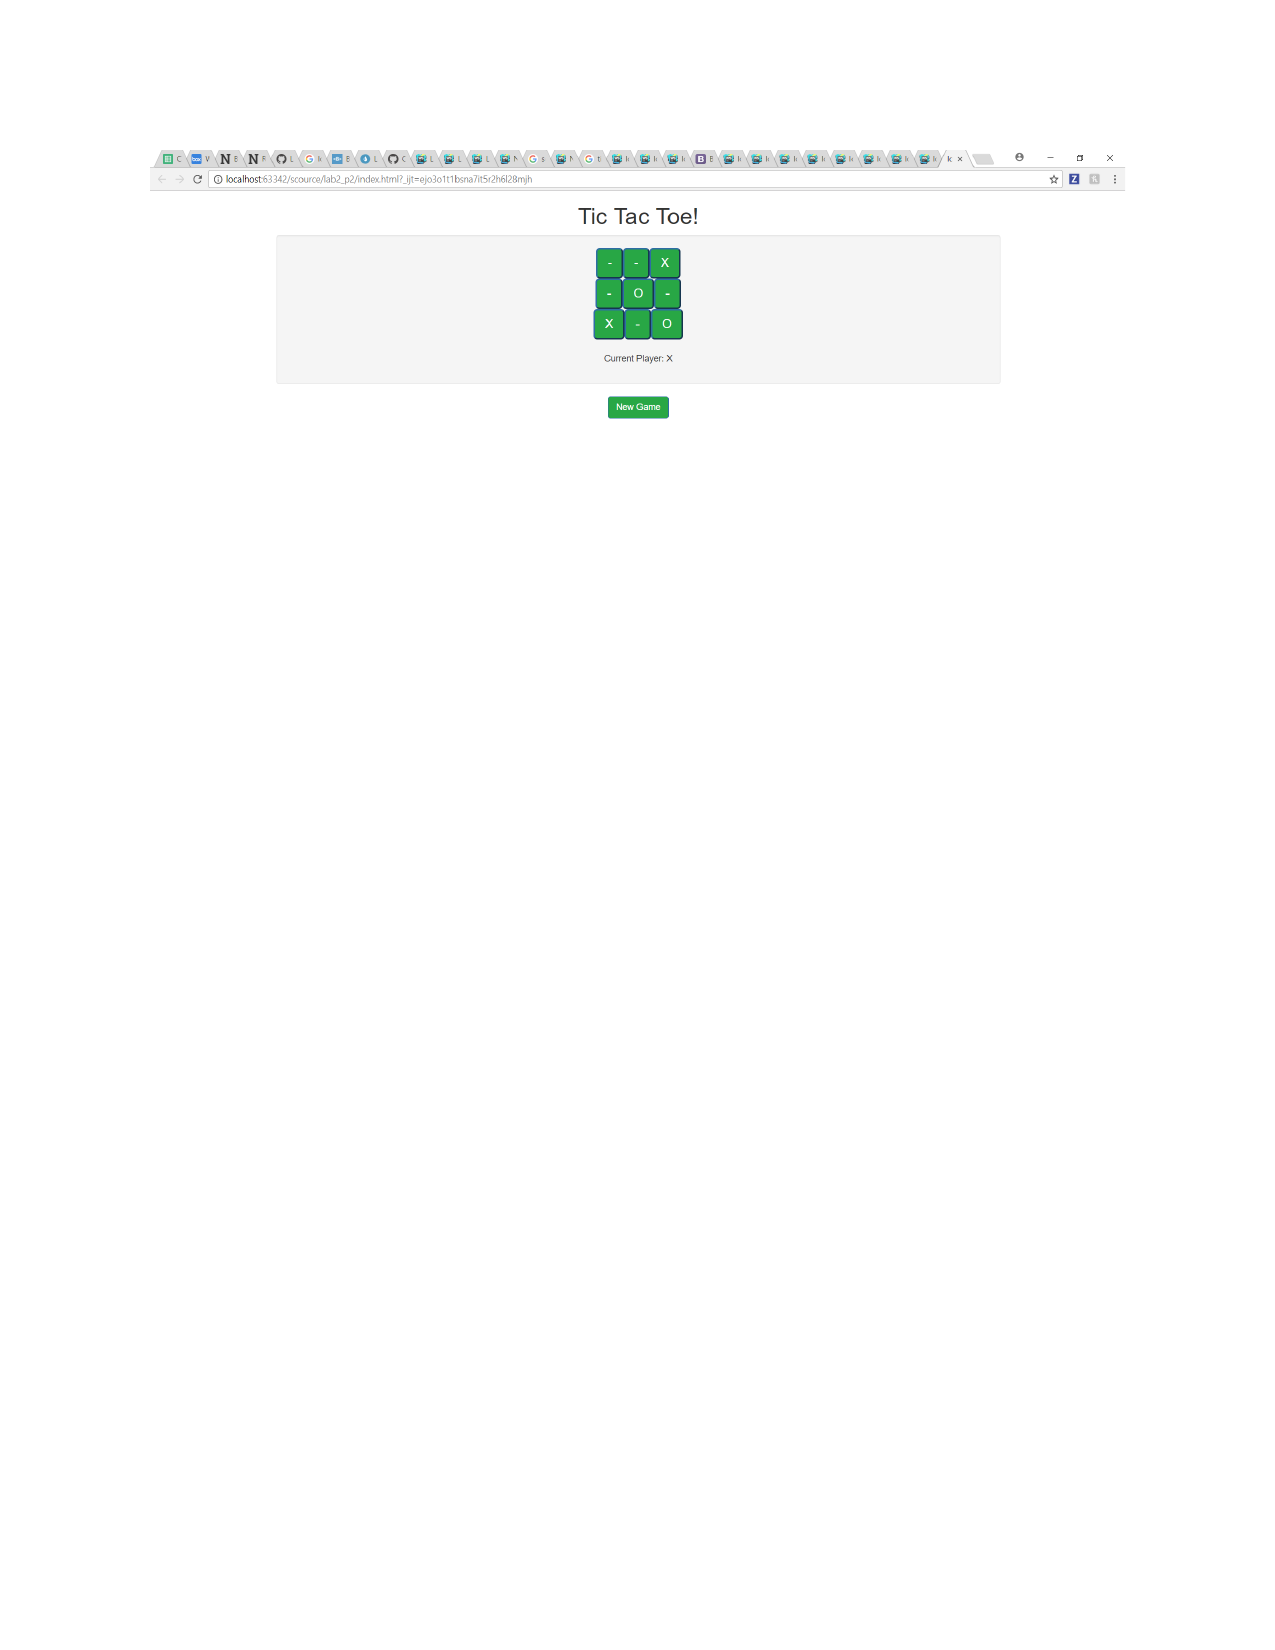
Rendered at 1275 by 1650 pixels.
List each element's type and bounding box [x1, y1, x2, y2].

picture [150, 150, 1125, 673]
